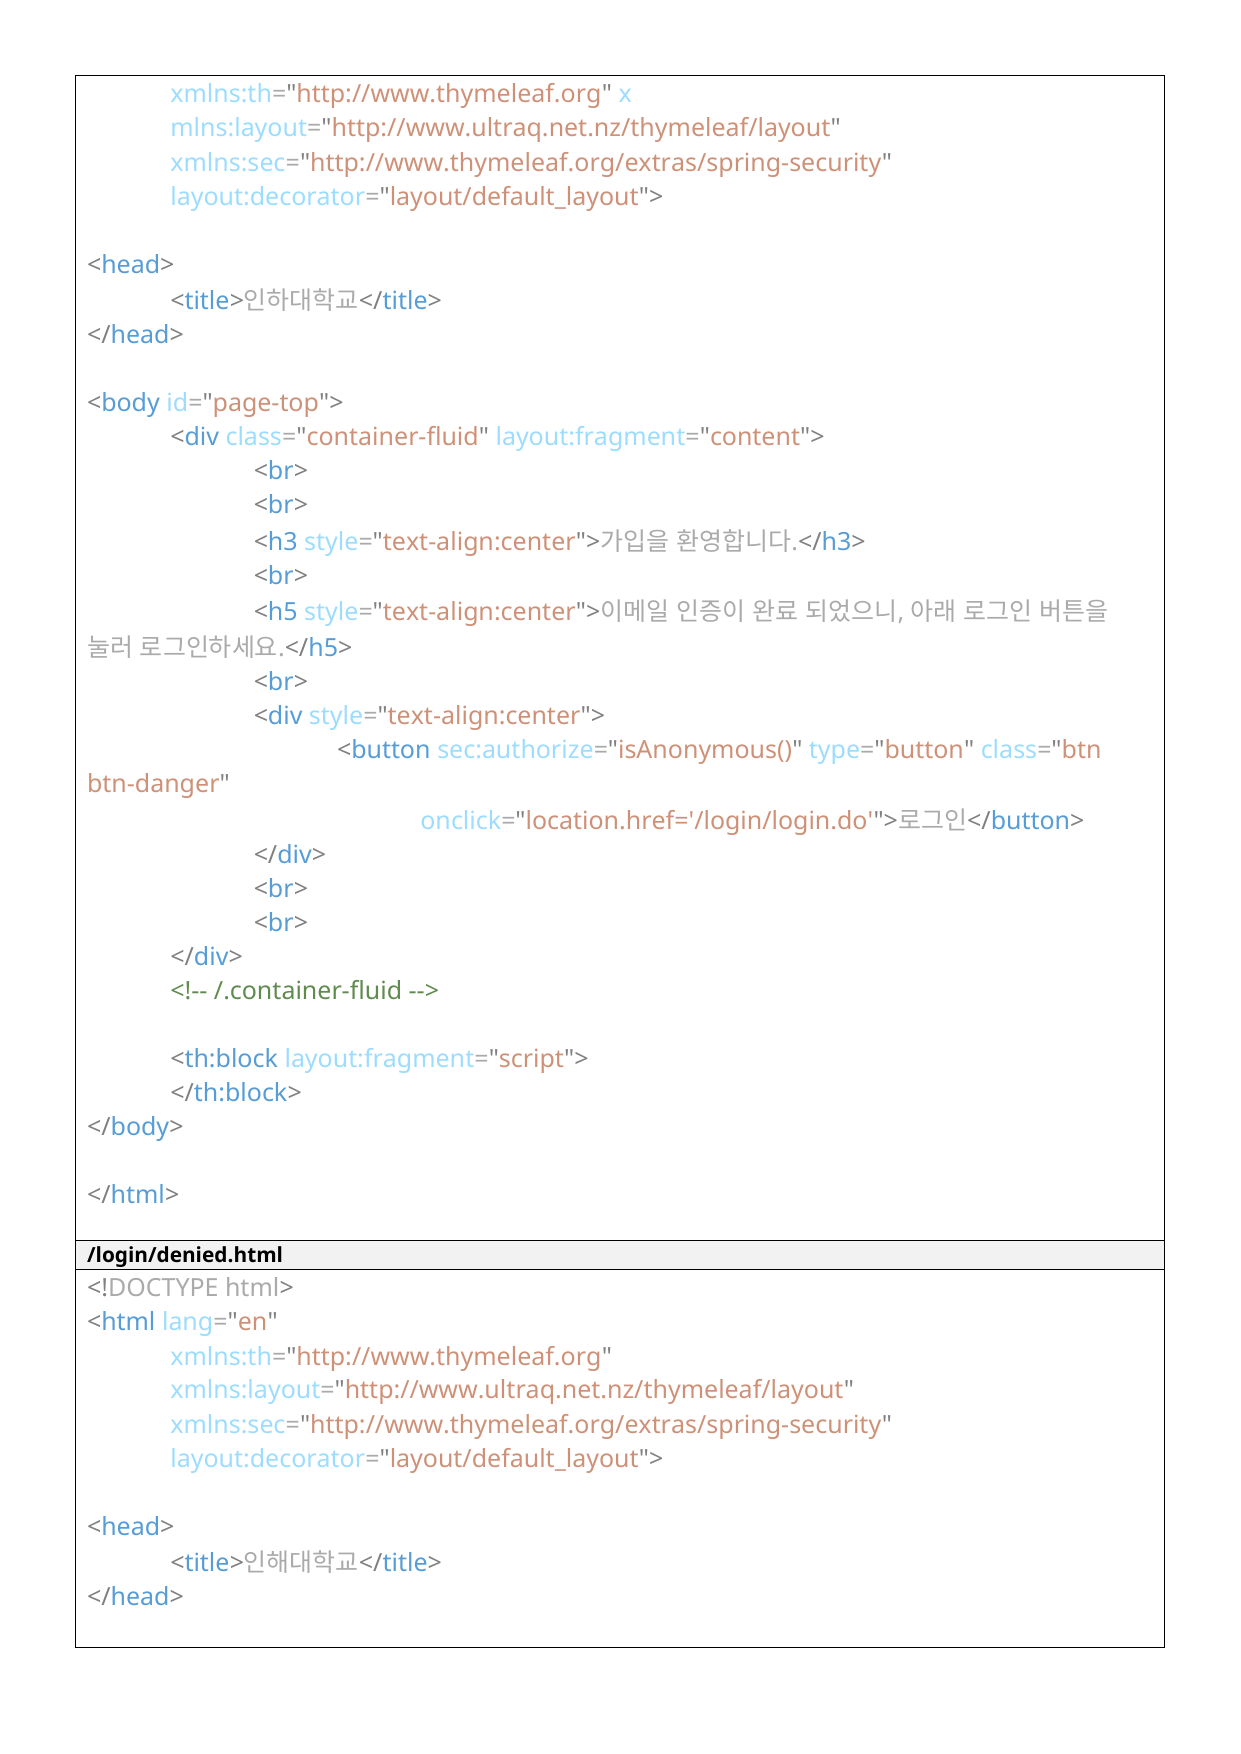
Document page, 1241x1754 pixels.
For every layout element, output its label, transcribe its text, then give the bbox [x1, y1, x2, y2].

table_cell /login/denied.html [76, 1241, 1164, 1269]
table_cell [76, 76, 1164, 1239]
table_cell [76, 1270, 1164, 1647]
